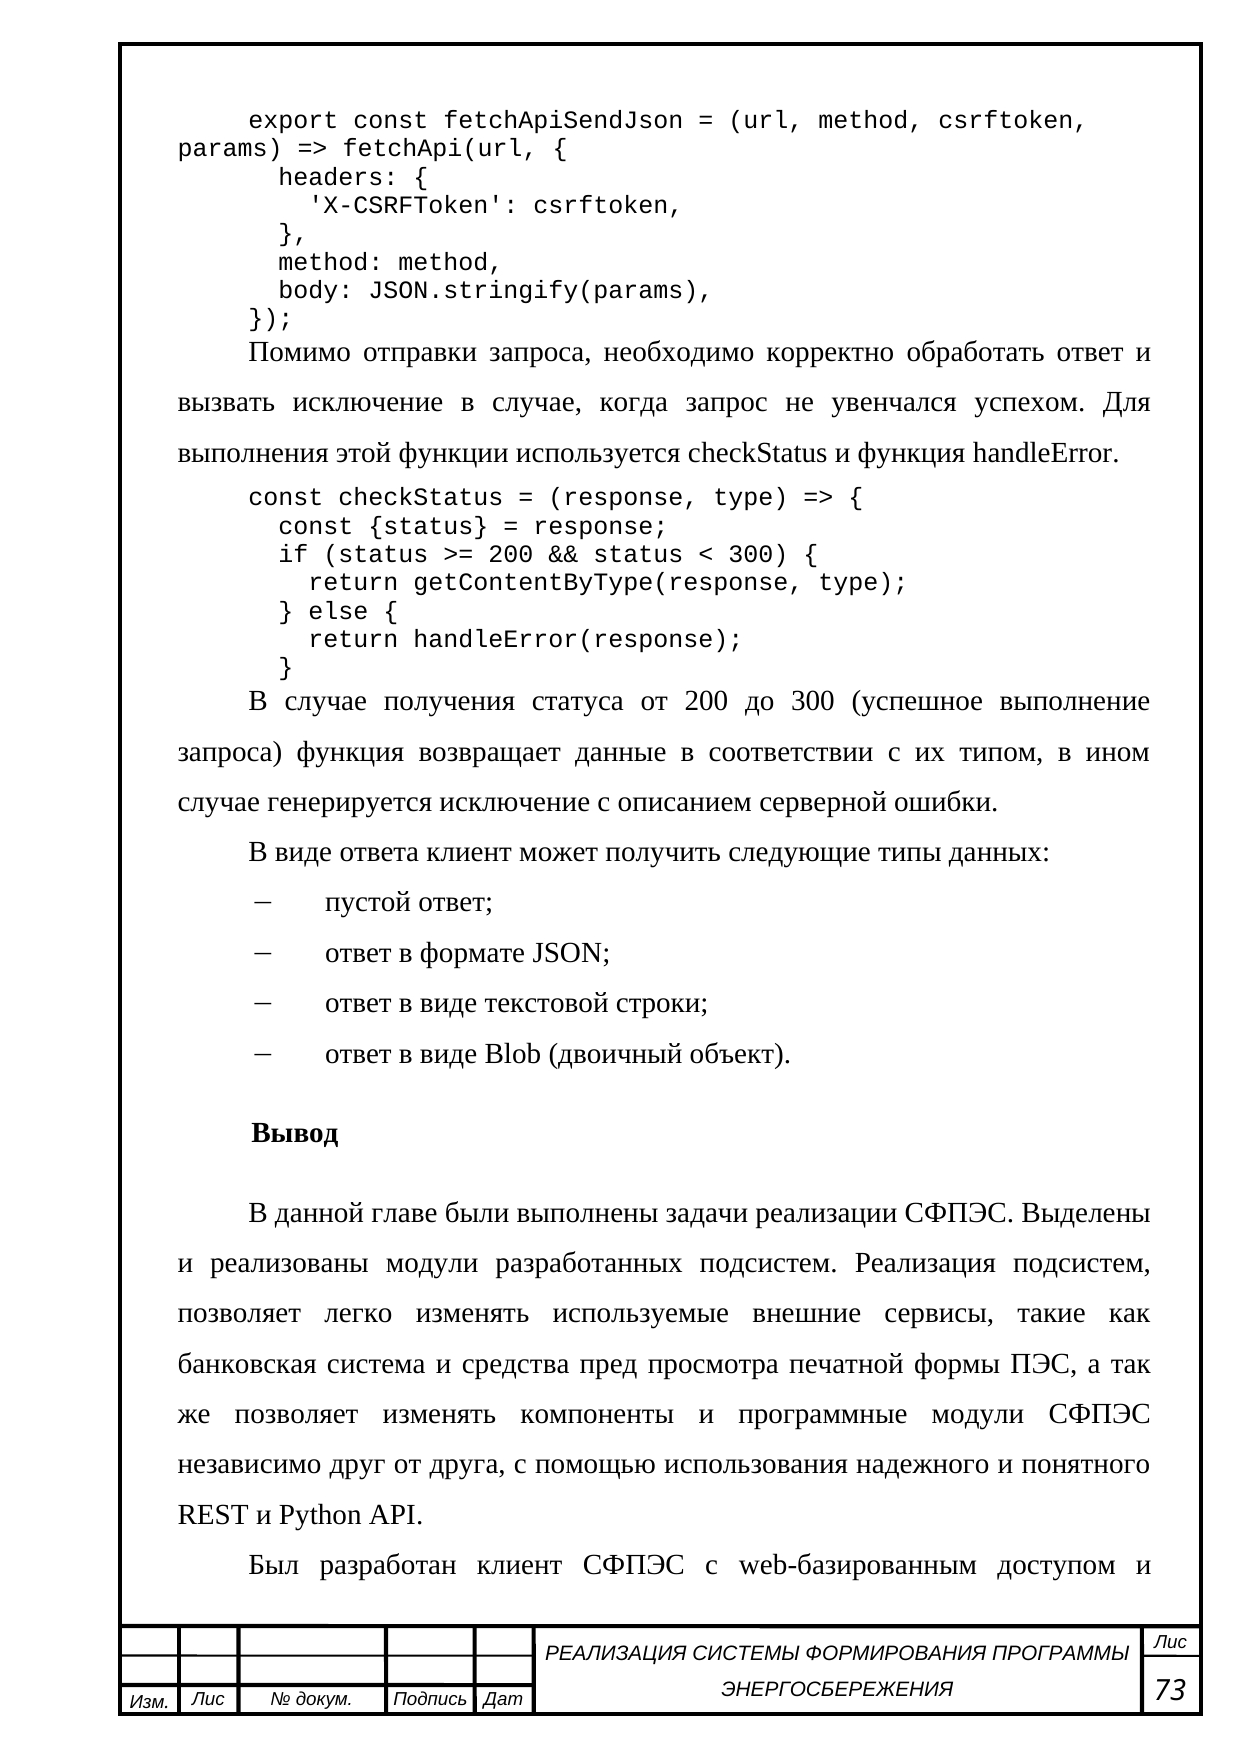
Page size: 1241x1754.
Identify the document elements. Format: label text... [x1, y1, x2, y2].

list ответ в виде текстовой строки; [177, 985, 1152, 1019]
text }, [177, 221, 1152, 249]
list ответ в формате JSON; [177, 935, 1152, 969]
text return getContentByType(response, type); [177, 570, 1152, 598]
text } else { [177, 598, 1152, 627]
text }); [177, 306, 1152, 334]
text headers: { [177, 164, 1152, 192]
text const checkStatus = (response, type) => { [177, 485, 1152, 513]
text 'X-CSRFToken': csrftoken, [177, 192, 1152, 221]
text method: method, [177, 249, 1152, 277]
text body: JSON.stringify(params), [177, 277, 1152, 306]
list пустой ответ; [177, 884, 1152, 918]
text const {status} = response; [177, 513, 1152, 542]
text В случае получения статуса от 200 до 300 (успешное выполнение запроса) функция возвращает данные в соответствии с их типом, в ином случае генерируется исключение с описанием серверной ошибки. [177, 683, 1152, 817]
text Помимо отправки запроса, необходимо корректно обработать ответ и вызвать исключение в случае, когда запрос не увенчался успехом. Для выполнения этой функции используется checkStatus и функция handleError. [177, 334, 1152, 468]
text export const fetchApiSendJson = (url, method, csrftoken, params) => fetchApi(url, { [177, 107, 1152, 164]
list Вывод [177, 1115, 1152, 1149]
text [177, 1547, 1152, 1581]
text if (status >= 200 && status < 300) { [177, 542, 1152, 570]
text В виде ответа клиент может получить следующие типы данных: [177, 834, 1152, 868]
text return handleError(response); [177, 627, 1152, 655]
text В данной главе были выполнены задачи реализации СФПЭС. Выделены и реализованы модули разработанных подсистем. Реализация подсистем, позволяет легко изменять используемые внешние сервисы, такие как банковская система и средства пред просмотра печатной формы ПЭС, а так же позволяет изменять компоненты и программные модули СФПЭС независимо друг от друга, с помощью использования надежного и понятного REST и Python API. [177, 1195, 1152, 1530]
text } [177, 655, 1152, 683]
list ответ в виде Blob (двоичный объект). [177, 1036, 1152, 1069]
